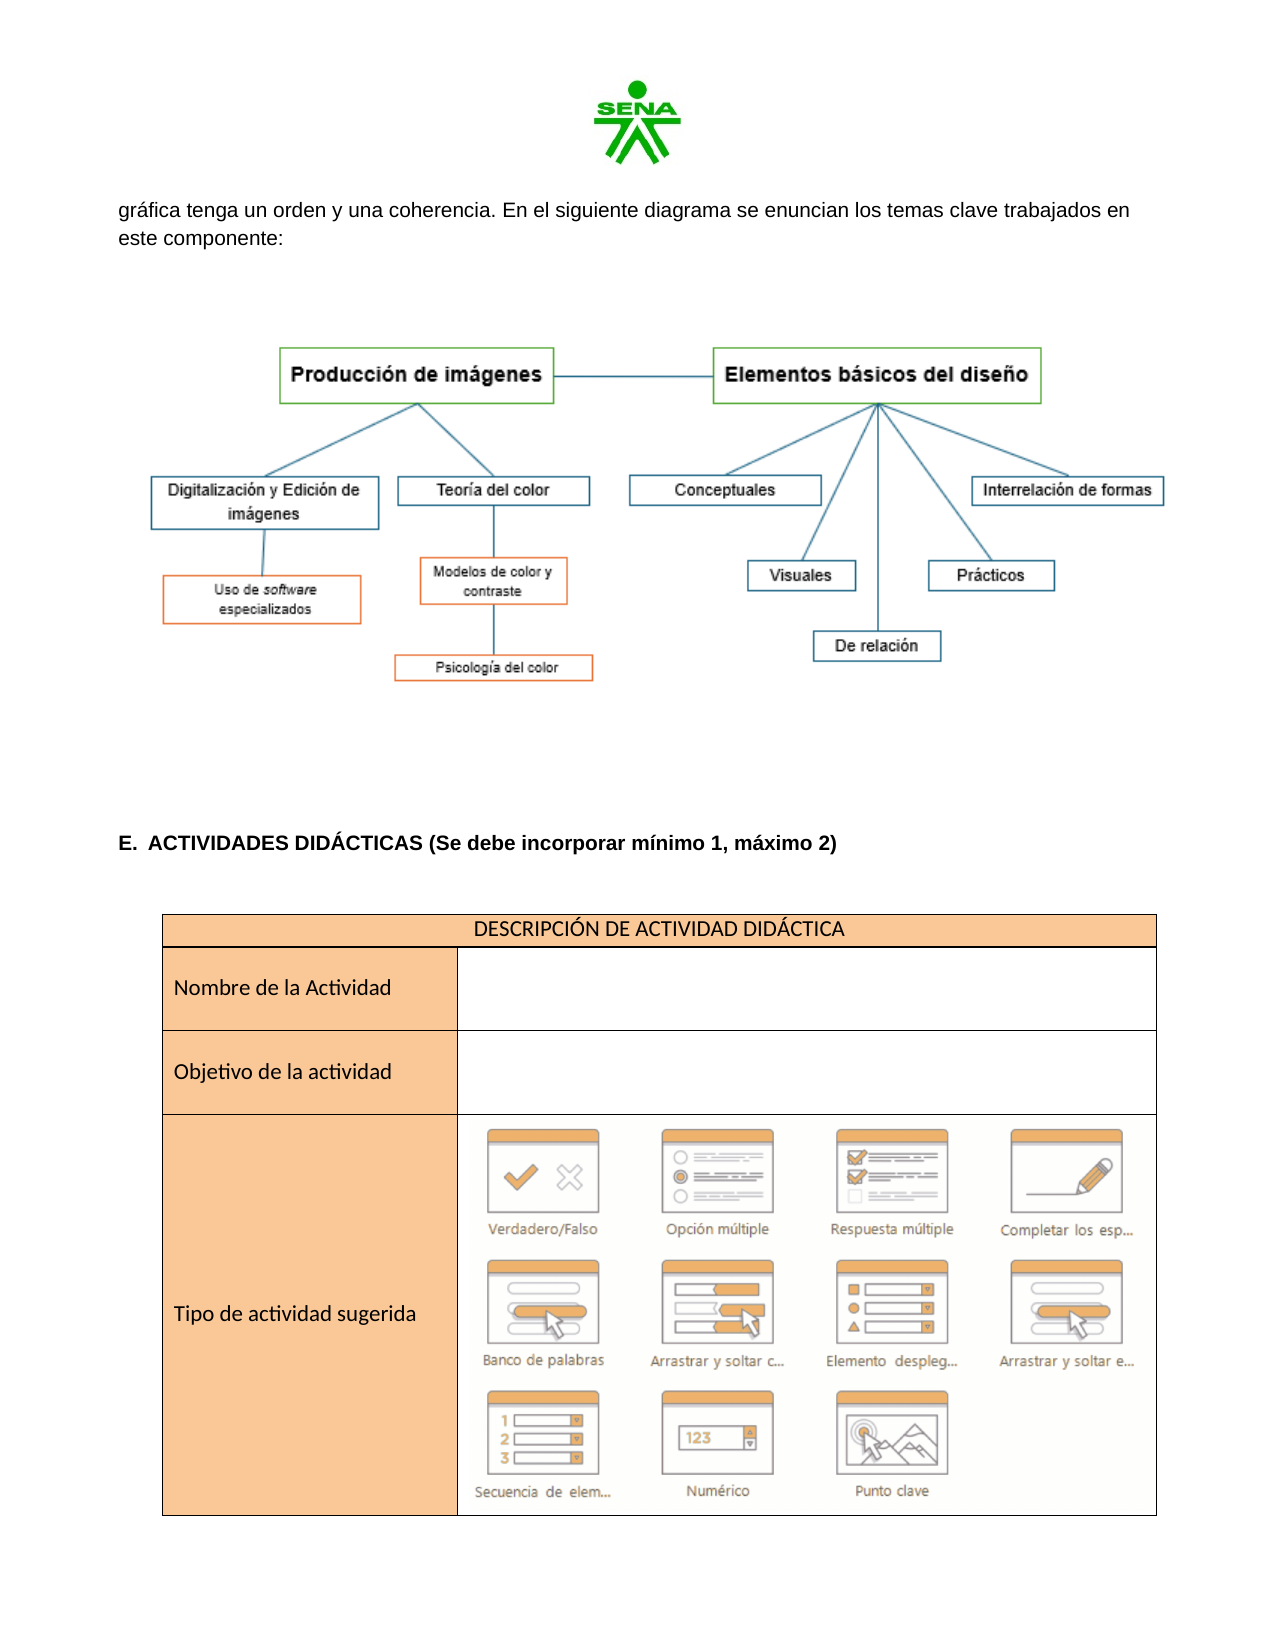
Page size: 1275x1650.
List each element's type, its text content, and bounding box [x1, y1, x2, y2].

table_cell Objetivo de la actividad [163, 1031, 457, 1114]
table_cell [458, 948, 1156, 1030]
table_cell Nombre de la Actividad [163, 948, 457, 1030]
table_cell [458, 1031, 1156, 1114]
table_cell [458, 1115, 1156, 1515]
table_cell Tipo de actividad sugerida [163, 1115, 457, 1515]
list ACTIVIDADES DIDÁCTICAS (Se debe incorporar mínimo 1, máximo 2) [118, 831, 1157, 855]
picture [468, 1115, 1153, 1511]
picture [588, 75, 687, 172]
table_header DESCRIPCIÓN DE ACTIVIDAD DIDÁCTICA [163, 915, 1156, 946]
